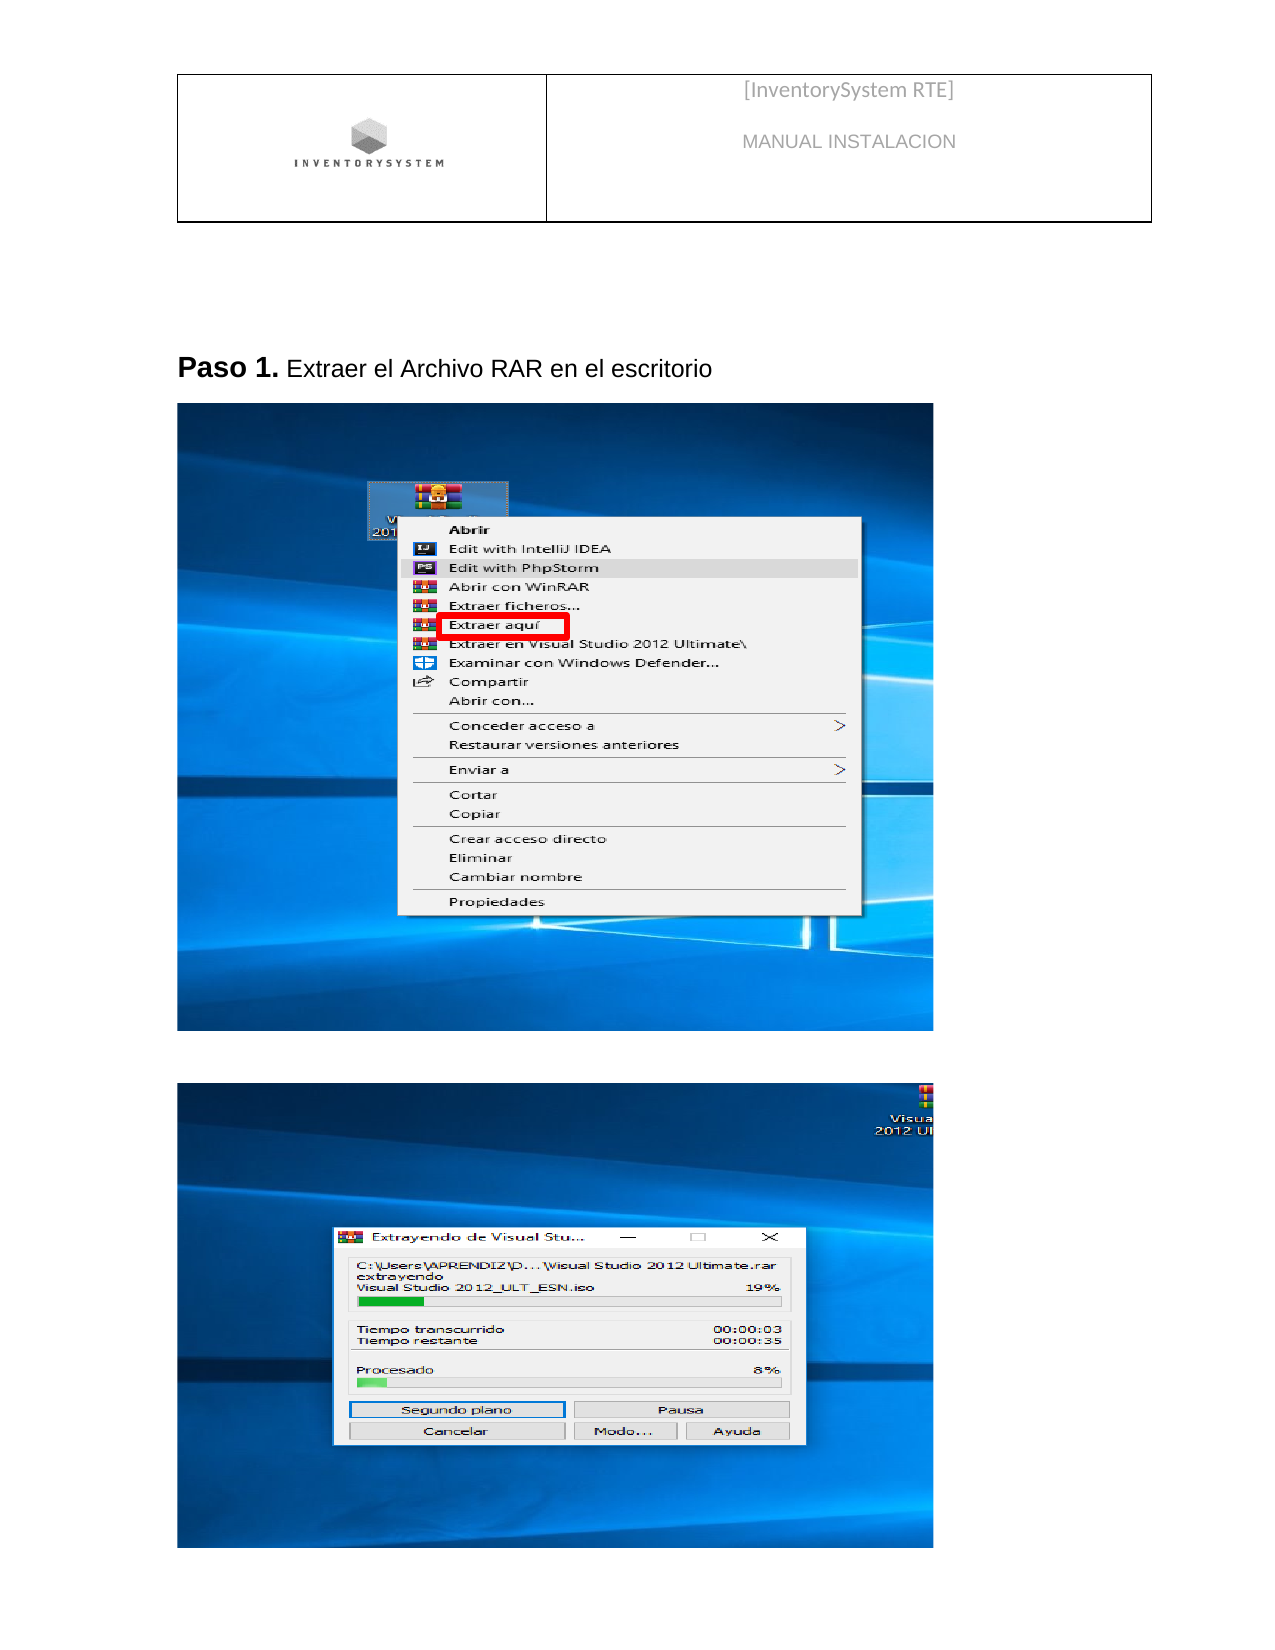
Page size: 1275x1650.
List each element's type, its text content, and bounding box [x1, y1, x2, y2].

picture [177, 1083, 934, 1548]
picture [177, 403, 934, 1031]
picture [284, 107, 455, 181]
text Paso 1. Extraer el Archivo RAR en el escritorio [177, 349, 1098, 383]
